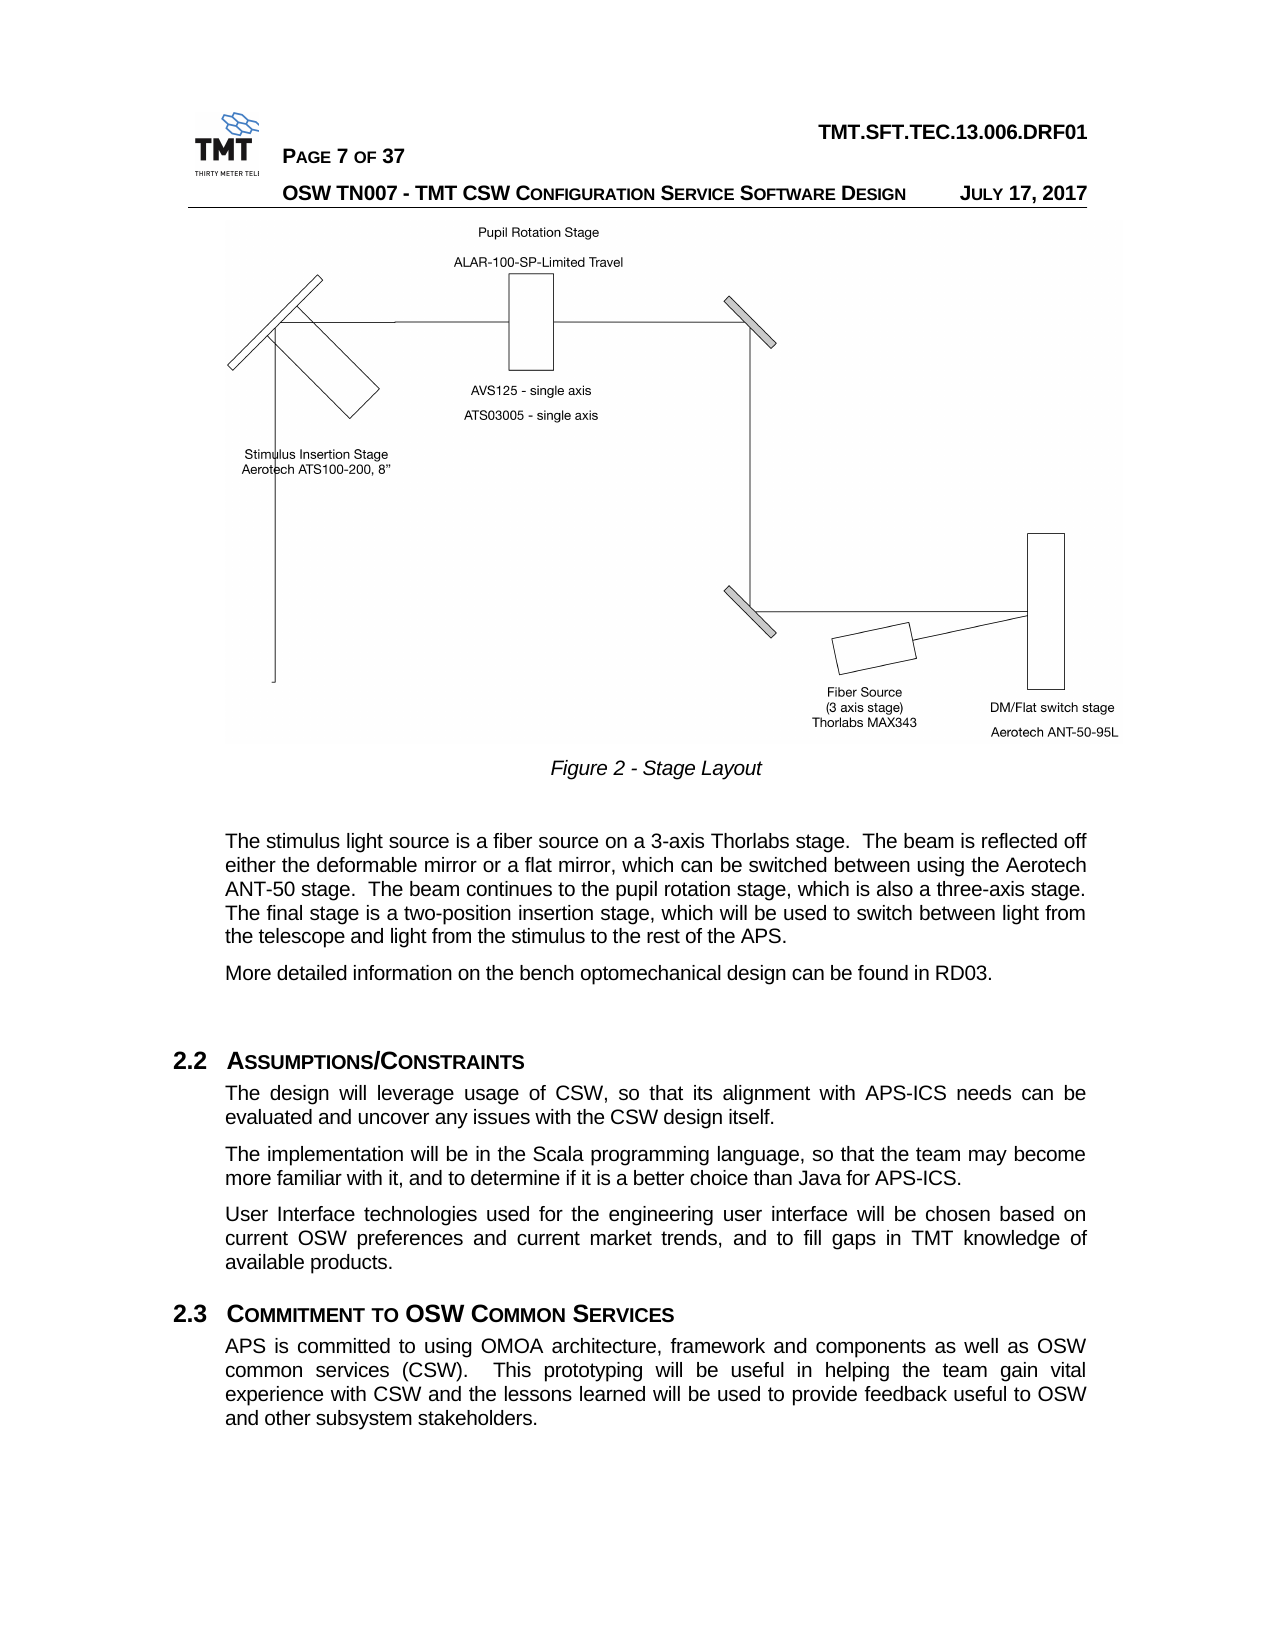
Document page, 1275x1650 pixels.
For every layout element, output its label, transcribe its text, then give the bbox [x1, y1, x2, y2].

picture [195, 112, 259, 176]
text The design will leverage usage of CSW, so that its alignment with APS-ICS needs can be evaluated and uncover any issues with the CSW design itself. [225, 1081, 1087, 1129]
subtitle Assumptions/Constraints [207, 1046, 1087, 1075]
subtitle Commitment to OSW Common Services [207, 1299, 1087, 1328]
text The implementation will be in the Scala programming language, so that the team may become more familiar with it, and to determine if it is a better choice than Java for APS-ICS. [225, 1142, 1087, 1189]
text The stimulus light source is a fiber source on a 3-axis Thorlabs stage. The beam is reflected off either the deformable mirror or a flat mirror, which can be switched between using the Aerotech ANT-50 stage. The beam continues to the pupil rotation stage, which is also a three-axis stage. The final stage is a two-position insertion stage, which will be used to switch between light from the telescope and light from the stimulus to the rest of the APS. [225, 828, 1087, 948]
text User Interface technologies used for the engineering user interface will be chosen based on current OSW preferences and current market trends, and to fill gaps in TMT knowledge of available products. [225, 1202, 1087, 1274]
text More detailed information on the bench optomechanical design can be found in RD03. [225, 961, 1087, 985]
text APS is committed to using OMOA architecture, framework and components as well as OSW common services (CSW). This prototyping will be useful in helping the team gain vital experience with CSW and the lessons learned will be used to provide feedback useful to OSW and other subsystem stakeholders. [225, 1334, 1087, 1430]
picture [225, 220, 1123, 744]
